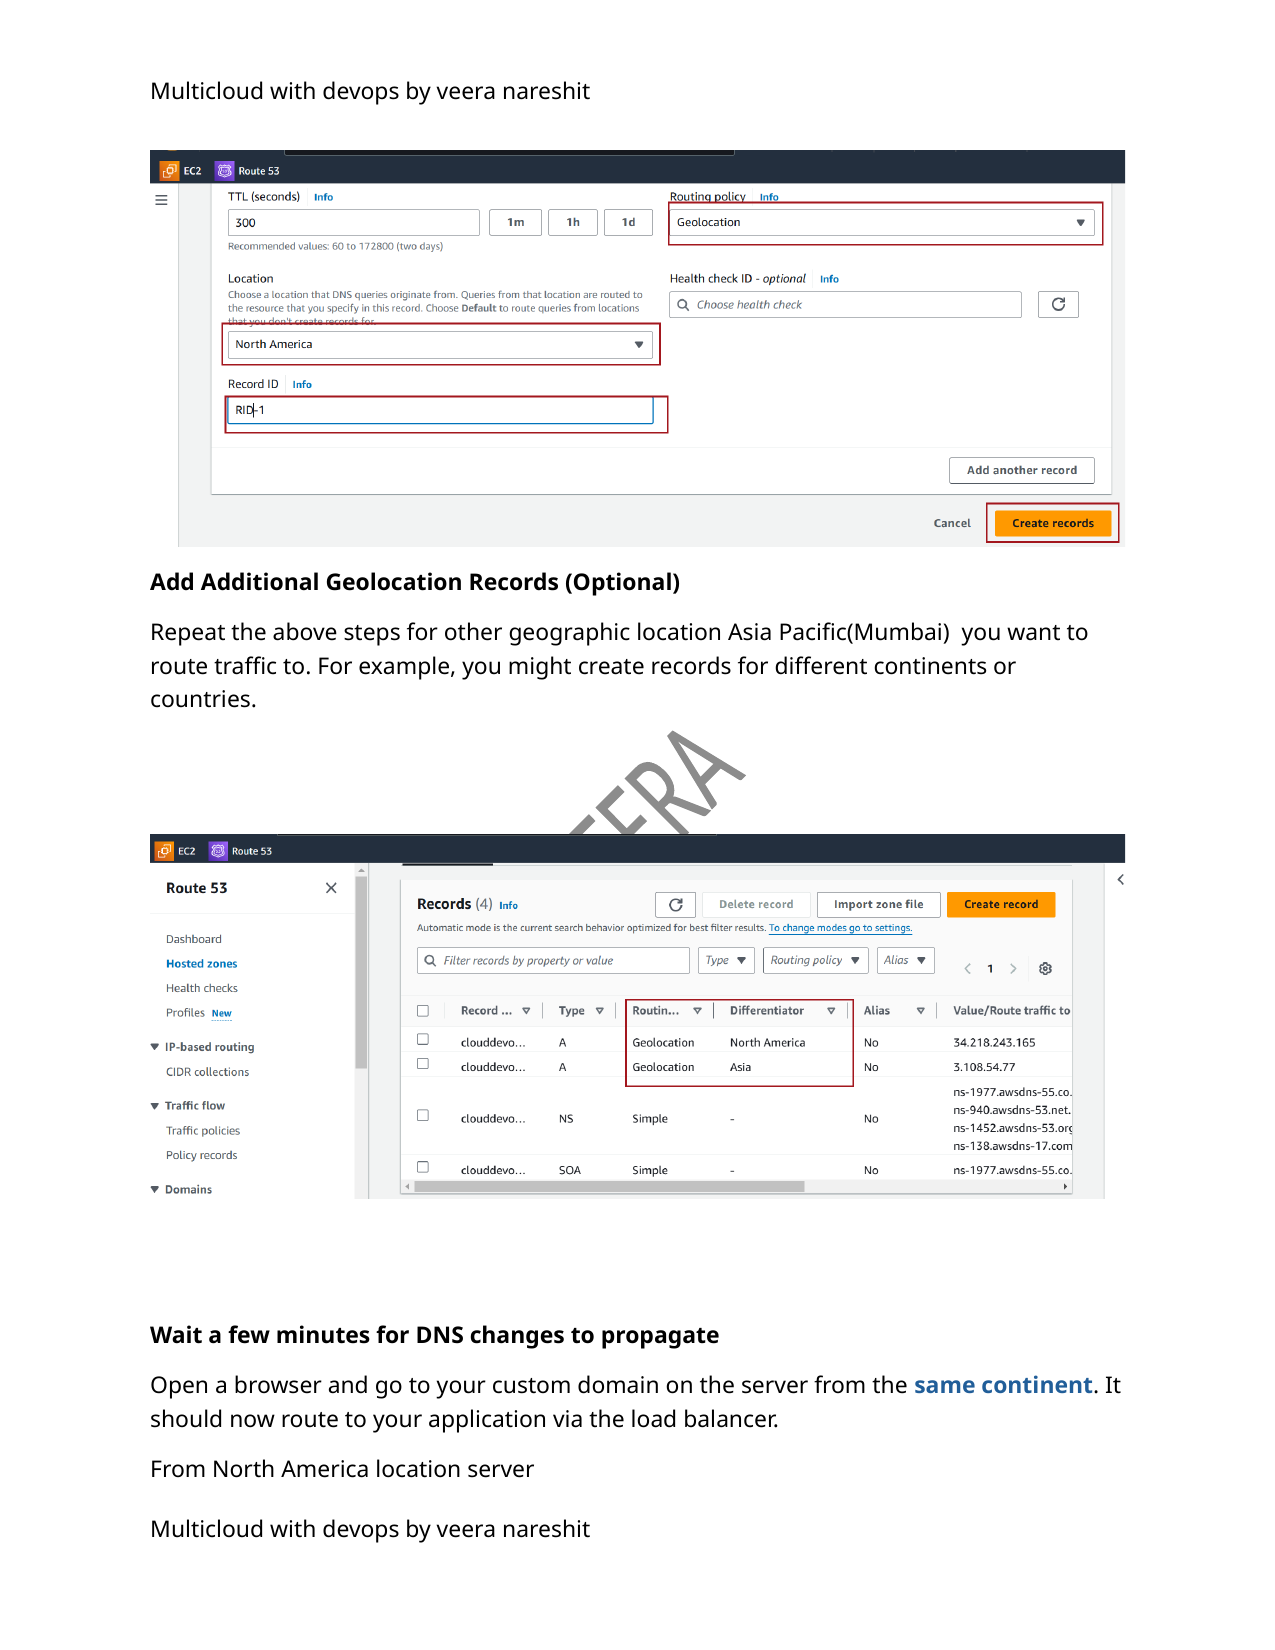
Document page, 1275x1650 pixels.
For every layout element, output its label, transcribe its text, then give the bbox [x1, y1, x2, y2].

picture [150, 150, 1125, 547]
text Add Additional Geolocation Records (Optional) [150, 565, 1125, 597]
text Repeat the above steps for other geographic location Asia Pacific(Mumbai) you want to route traffic to. For example, you might create records for different continents or countries. [150, 616, 1125, 714]
text Wait a few minutes for DNS changes to propagate [150, 1319, 1125, 1350]
picture [150, 834, 1125, 1199]
text Open a browser and go to your custom domain on the server from the same continent. It should now route to your application via the load balancer. [150, 1369, 1125, 1434]
text From North America location server [150, 1453, 1125, 1485]
